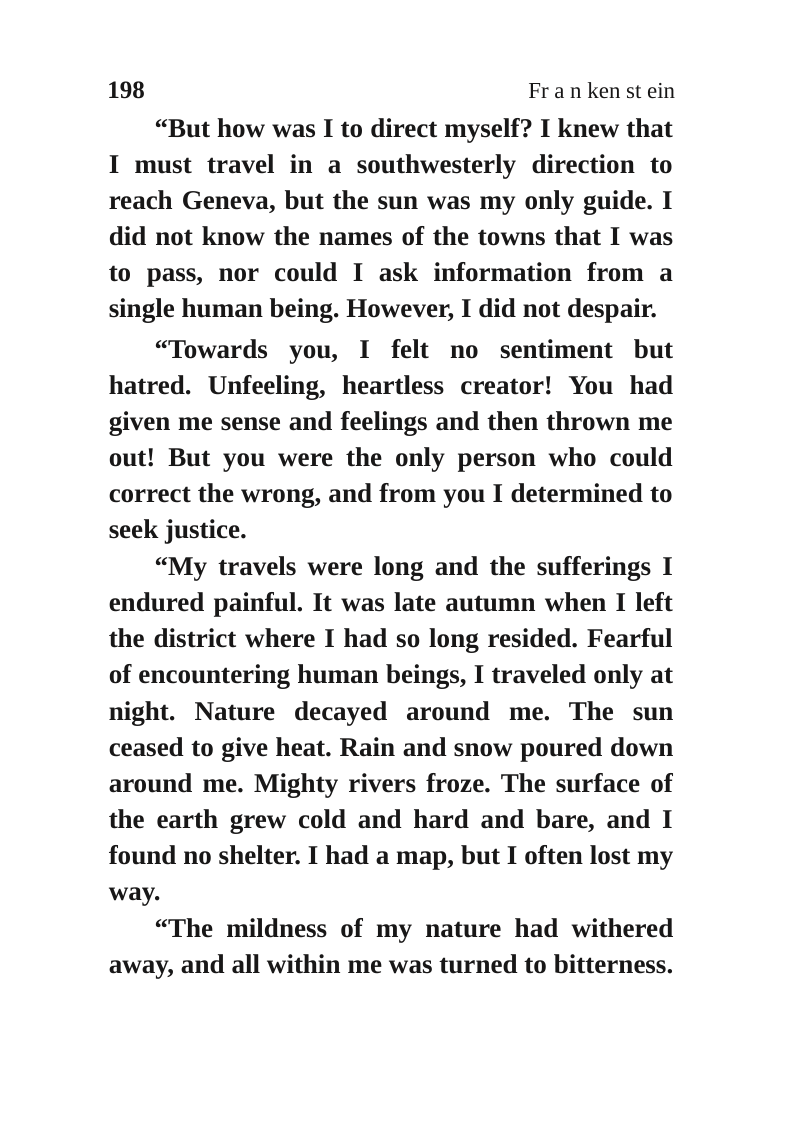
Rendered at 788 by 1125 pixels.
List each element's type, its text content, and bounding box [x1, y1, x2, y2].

text “But how was I to direct myself? I knew that I must travel in a southwesterly direction to reach Geneva, but the sun was my only guide. I did not know the names of the towns that I was to pass, nor could I ask information from a single human being. However, I did not despair. [108, 112, 673, 324]
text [108, 912, 673, 979]
text “My travels were long and the sufferings I endured painful. It was late autumn when I left the district where I had so long resided. Fearful of encountering human beings, I traveled only at night. Nature decayed around me. The sun ceased to give heat. Rain and snow poured down around me. Mighty rivers froze. The surface of the earth grew cold and hard and bare, and I found no shelter. I had a map, but I often lost my way. [108, 551, 673, 906]
text “Towards you, I felt no sentiment but hatred. Unfeeling, heartless creator! You had given me sense and feelings and then thrown me out! But you were the only person who could correct the wrong, and from you I determined to seek justice. [108, 333, 673, 544]
